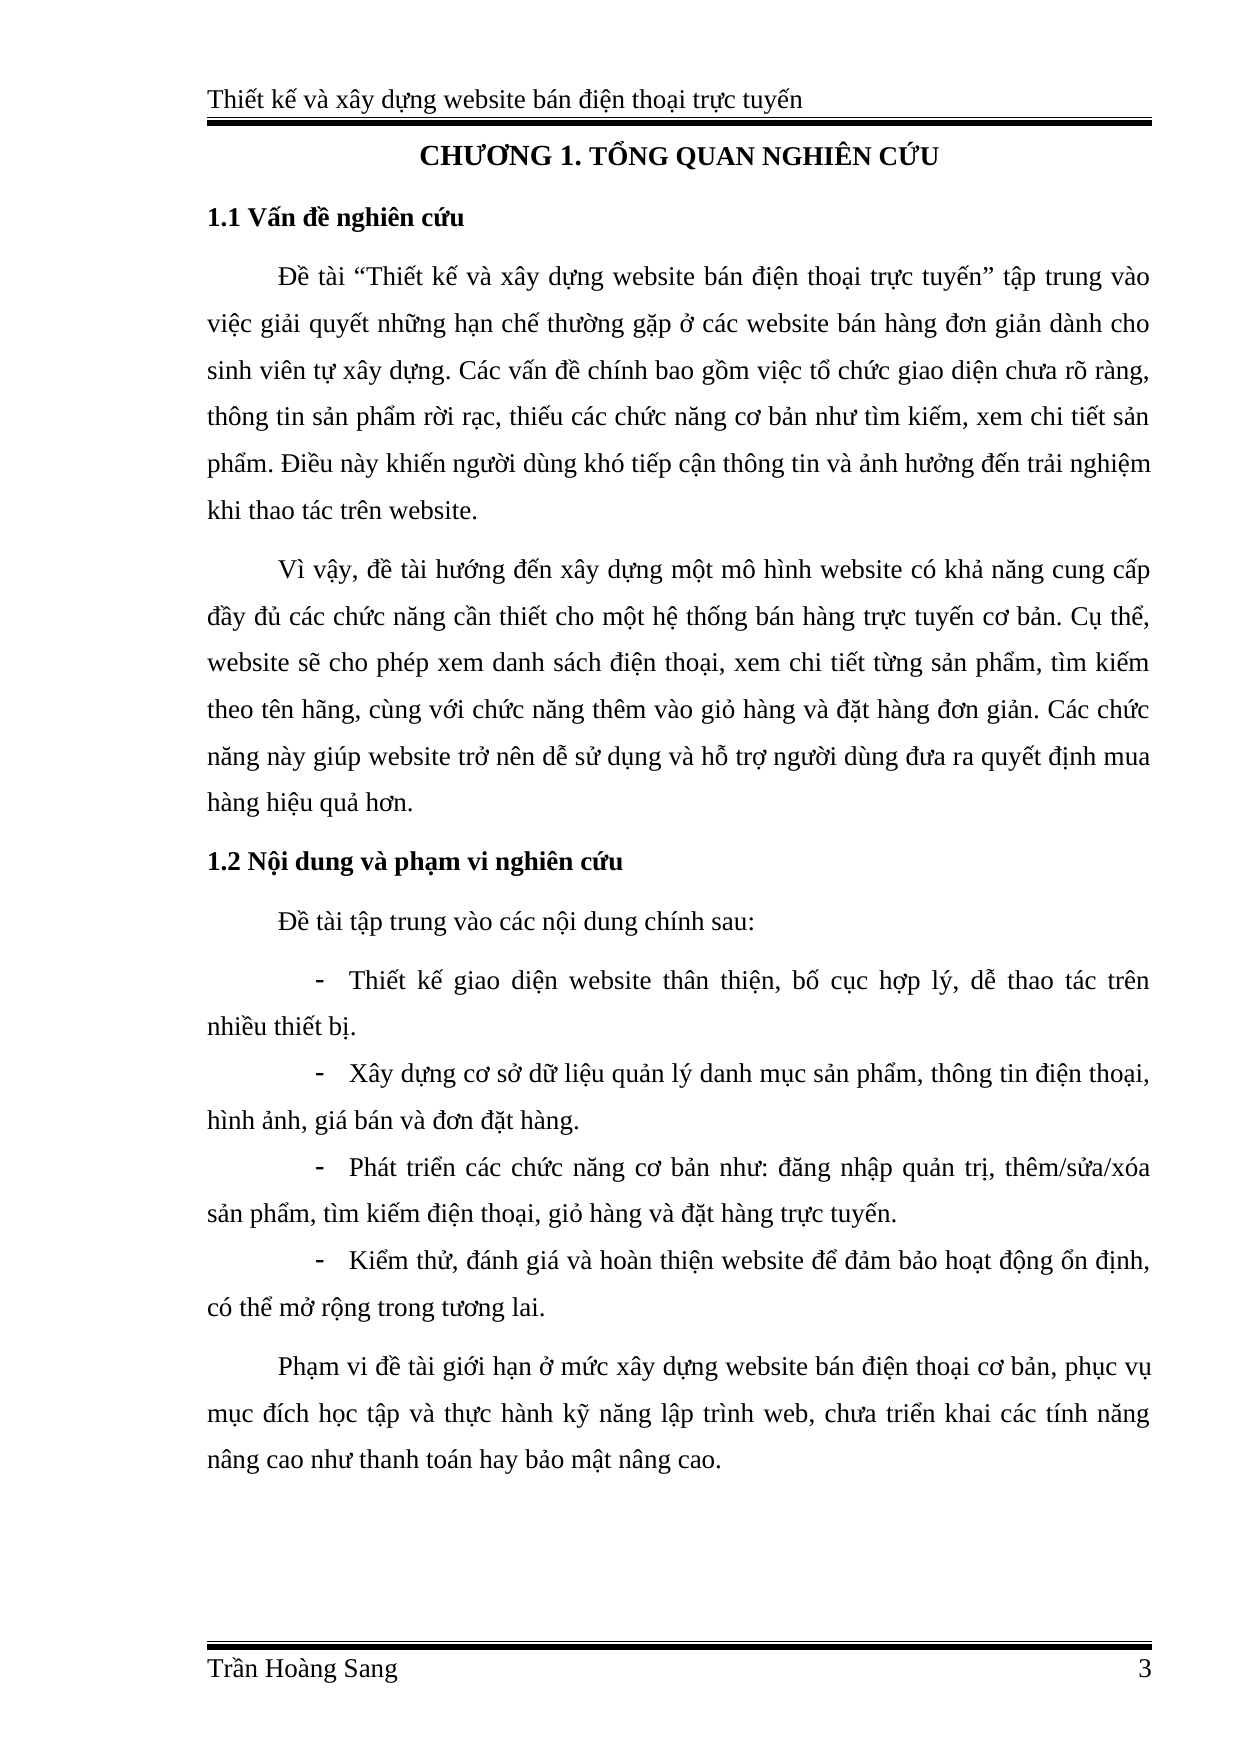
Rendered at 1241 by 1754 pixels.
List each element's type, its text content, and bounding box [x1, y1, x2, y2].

subtitle Nội dung và phạm vi nghiên cứu [207, 845, 1152, 877]
text Phạm vi đề tài giới hạn ở mức xây dựng website bán điện thoại cơ bản, phục vụ mục đích học tập và thực hành kỹ năng lập trình web, chưa triển khai các tính năng nâng cao như thanh toán hay bảo mật nâng cao. [207, 1350, 1152, 1474]
text Vì vậy, đề tài hướng đến xây dựng một mô hình website có khả năng cung cấp đầy đủ các chức năng cần thiết cho một hệ thống bán hàng trực tuyến cơ bản. Cụ thể, website sẽ cho phép xem danh sách điện thoại, xem chi tiết từng sản phẩm, tìm kiếm theo tên hãng, cùng với chức năng thêm vào giỏ hàng và đặt hàng đơn giản. Các chức năng này giúp website trở nên dễ sử dụng và hỗ trợ người dùng đưa ra quyết định mua hàng hiệu quả hơn. [207, 553, 1152, 817]
text Đề tài “Thiết kế và xây dựng website bán điện thoại trực tuyến” tập trung vào việc giải quyết những hạn chế thường gặp ở các website bán hàng đơn giản dành cho sinh viên tự xây dựng. Các vấn đề chính bao gồm việc tổ chức giao diện chưa rõ ràng, thông tin sản phẩm rời rạc, thiếu các chức năng cơ bản như tìm kiếm, xem chi tiết sản phẩm. Điều này khiến người dùng khó tiếp cận thông tin và ảnh hưởng đến trải nghiệm khi thao tác trên website. [207, 260, 1152, 525]
list Phát triển các chức năng cơ bản như: đăng nhập quản trị, thêm/sửa/xóa sản phẩm, tìm kiếm điện thoại, giỏ hàng và đặt hàng trực tuyến. [207, 1151, 1152, 1228]
list Kiểm thử, đánh giá và hoàn thiện website để đảm bảo hoạt động ổn định, có thể mở rộng trong tương lai. [207, 1244, 1152, 1322]
list Xây dựng cơ sở dữ liệu quản lý danh mục sản phẩm, thông tin điện thoại, hình ảnh, giá bán và đơn đặt hàng. [207, 1057, 1152, 1135]
subtitle Vấn đề nghiên cứu [207, 201, 1152, 232]
text Đề tài tập trung vào các nội dung chính sau: [207, 904, 1152, 936]
subtitle TỔNG QUAN NGHIÊN CỨU [207, 138, 1152, 172]
list Thiết kế giao diện website thân thiện, bố cục hợp lý, dễ thao tác trên nhiều thiết bị. [207, 964, 1152, 1042]
